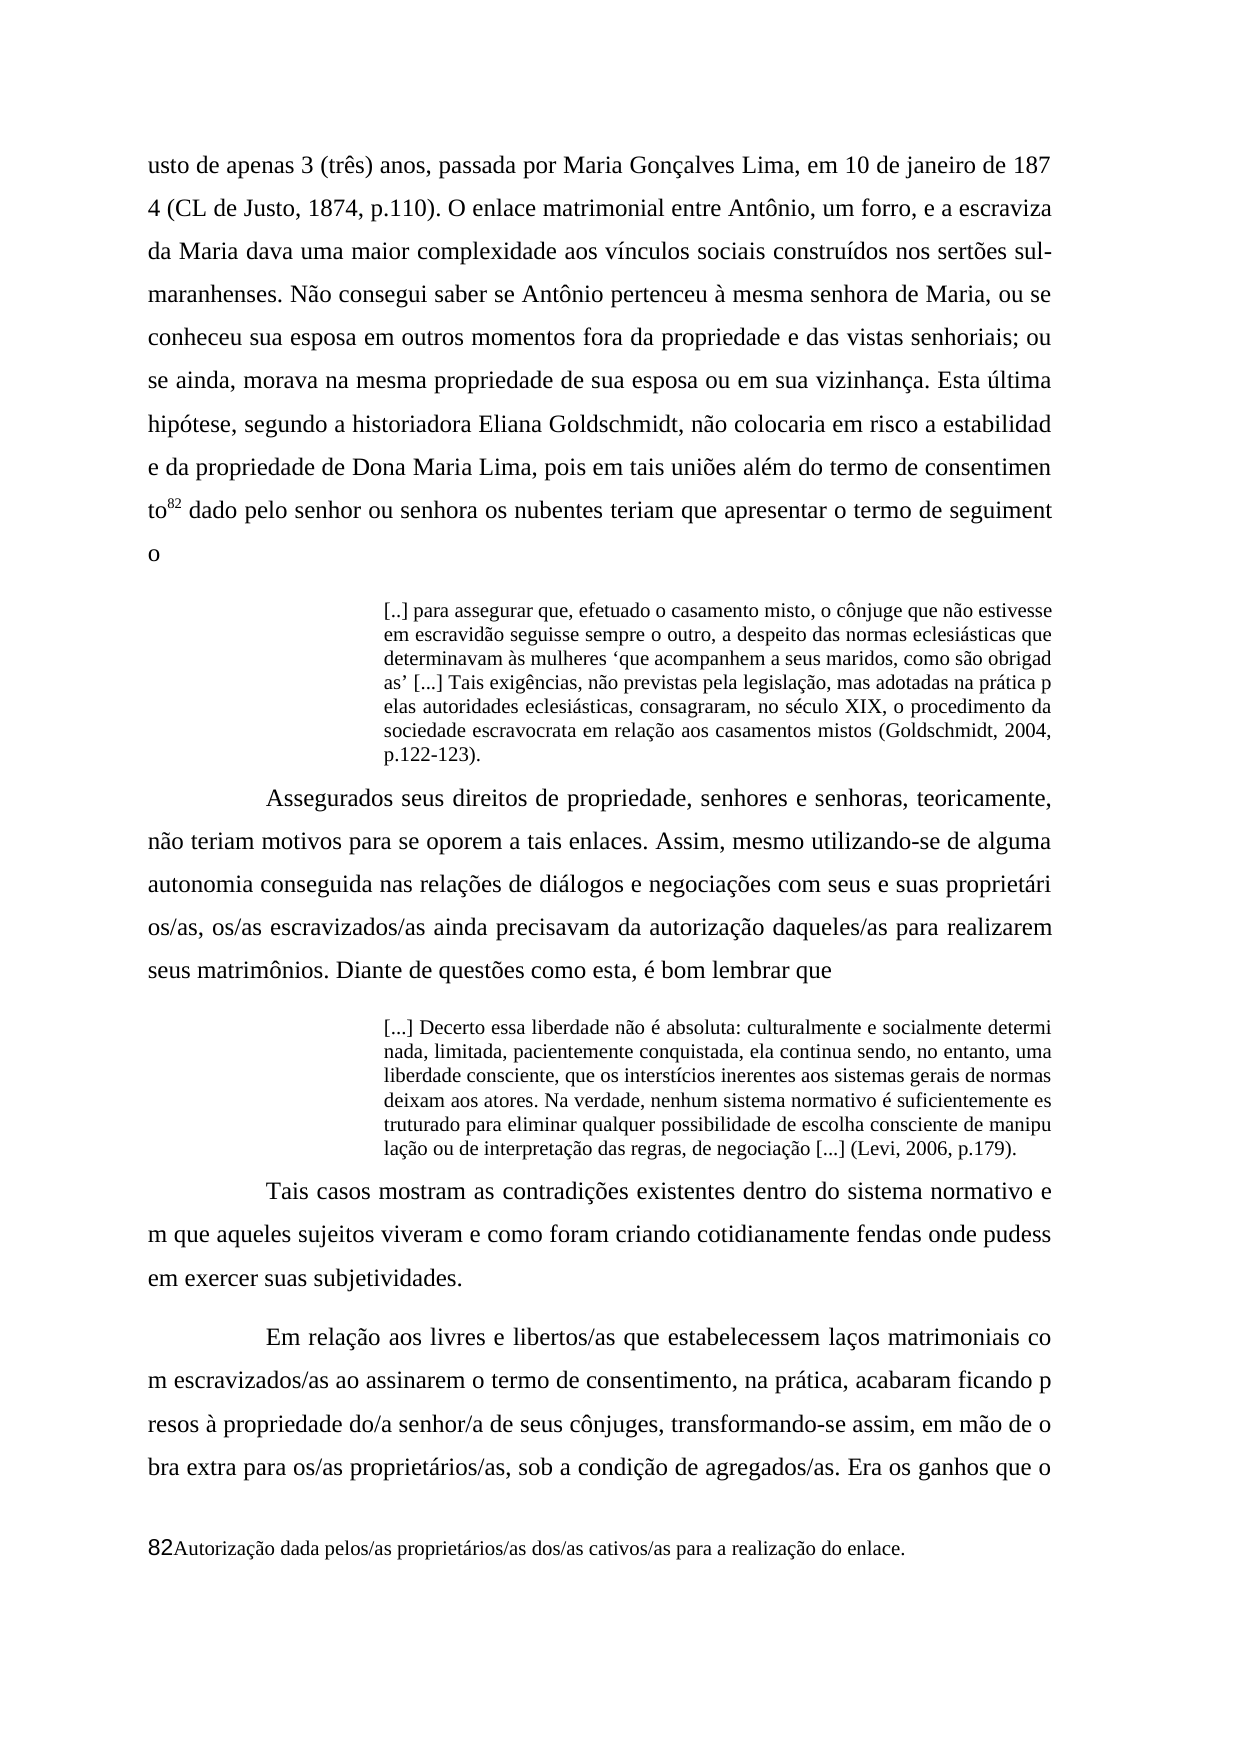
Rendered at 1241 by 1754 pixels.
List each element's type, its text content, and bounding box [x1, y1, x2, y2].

text Tais casos mostram as contradições existentes dentro do sistema normativo em que aqueles sujeitos viveram e como foram criando cotidianamente fendas onde pudessem exercer suas subjetividades. [148, 1176, 1053, 1291]
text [148, 1322, 1053, 1481]
text [..] para assegurar que, efetuado o casamento misto, o cônjuge que não estivesse em escravidão seguisse sempre o outro, a despeito das normas eclesiásticas que determinavam às mulheres ‘que acompanhem a seus maridos, como são obrigadas’ [...] Tais exigências, não previstas pela legislação, mas adotadas na prática pelas autoridades eclesiásticas, consagraram, no século XIX, o procedimento da sociedade escravocrata em relação aos casamentos mistos (Goldschmidt, 2004, p.122-123). [384, 598, 1053, 766]
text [148, 150, 1053, 567]
text Assegurados seus direitos de propriedade, senhores e senhoras, teoricamente, não teriam motivos para se oporem a tais enlaces. Assim, mesmo utilizando-se de alguma autonomia conseguida nas relações de diálogos e negociações com seus e suas proprietários/as, os/as escravizados/as ainda precisavam da autorização daqueles/as para realizarem seus matrimônios. Diante de questões como esta, é bom lembrar que [148, 783, 1053, 984]
text [...] Decerto essa liberdade não é absoluta: culturalmente e socialmente determinada, limitada, pacientemente conquistada, ela continua sendo, no entanto, uma liberdade consciente, que os interstícios inerentes aos sistemas gerais de normas deixam aos atores. Na verdade, nenhum sistema normativo é suficientemente estruturado para eliminar qualquer possibilidade de escolha consciente de manipulação ou de interpretação das regras, de negociação [...] (Levi, 2006, p.179). [384, 1015, 1053, 1160]
